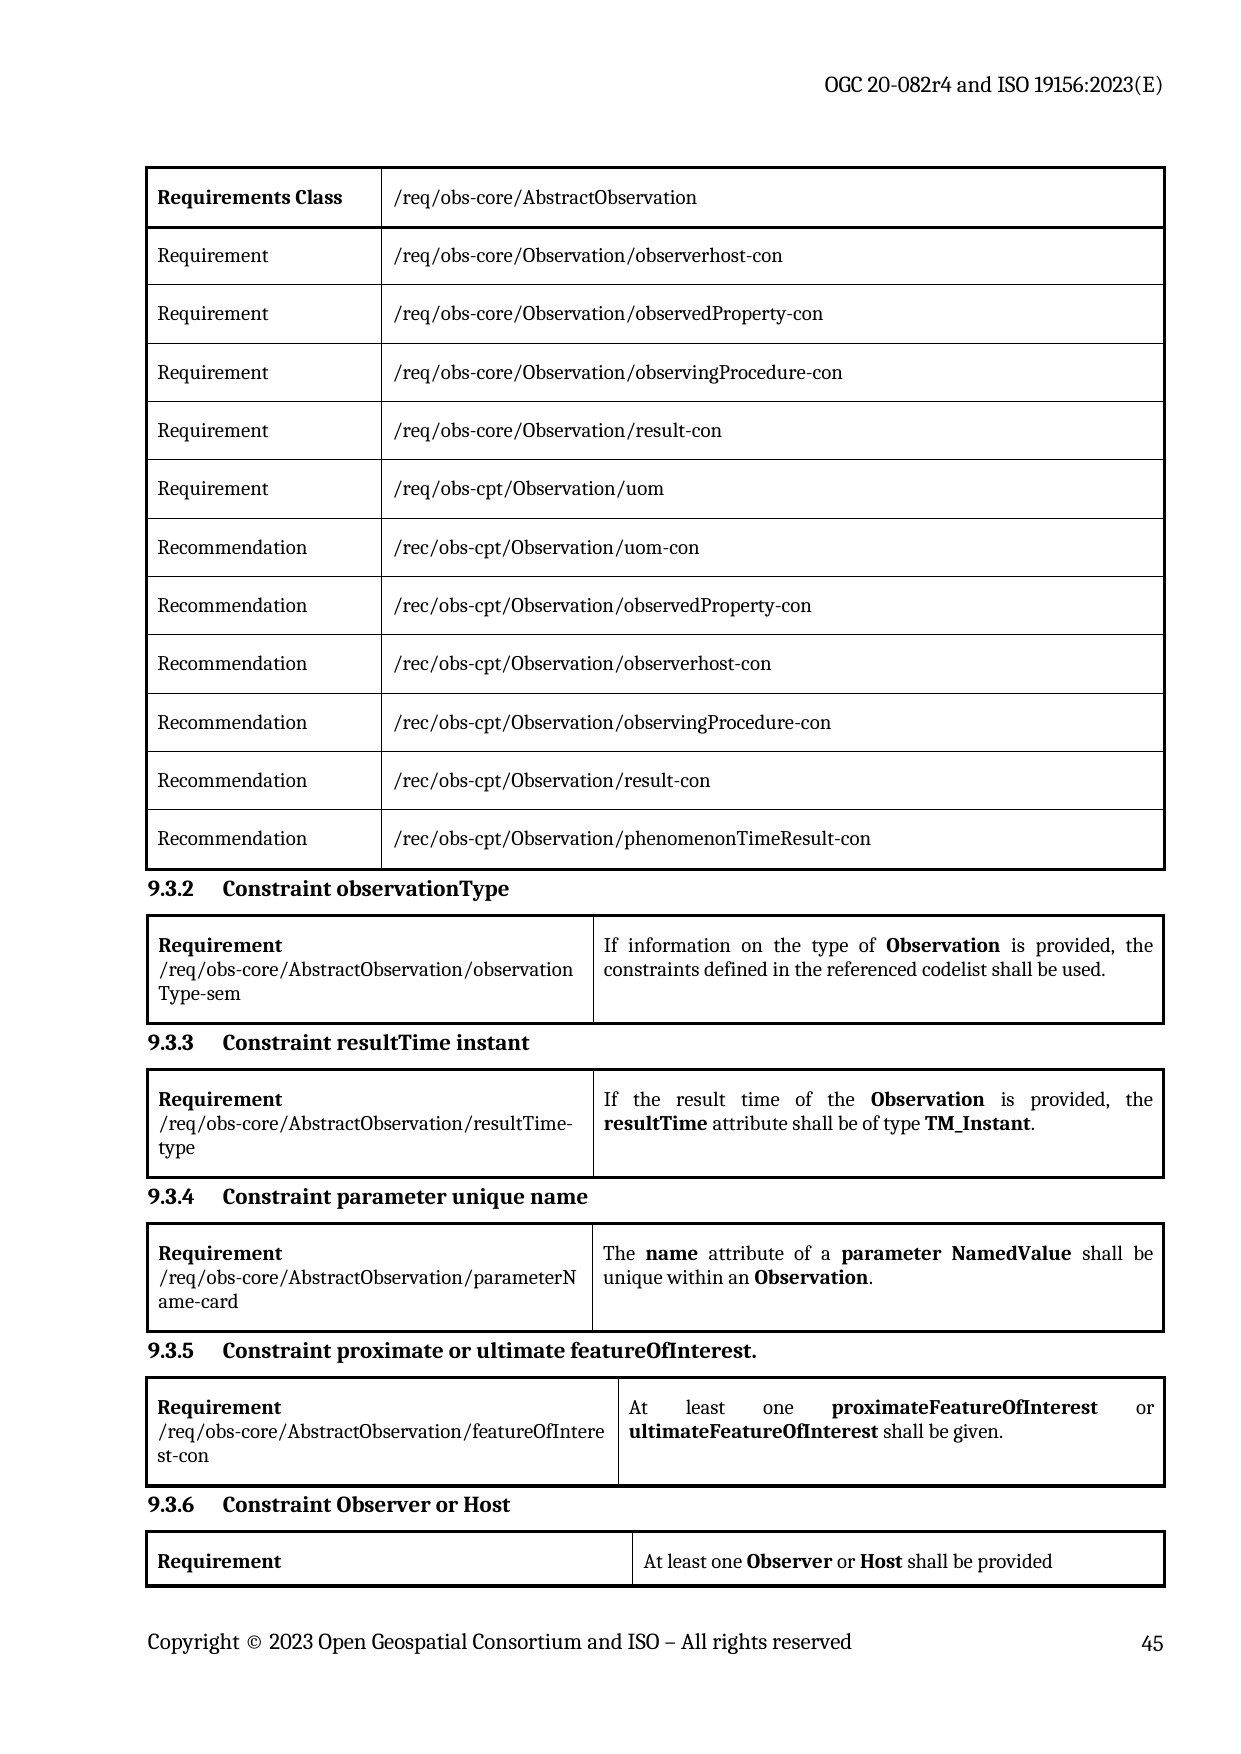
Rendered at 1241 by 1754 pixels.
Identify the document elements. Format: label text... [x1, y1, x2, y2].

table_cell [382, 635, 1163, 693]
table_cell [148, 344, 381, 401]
subtitle Constraint proximate or ultimate featureOfInterest. [148, 1339, 1163, 1363]
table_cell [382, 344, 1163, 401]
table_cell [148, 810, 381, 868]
subtitle Constraint Observer or Host [148, 1494, 1163, 1518]
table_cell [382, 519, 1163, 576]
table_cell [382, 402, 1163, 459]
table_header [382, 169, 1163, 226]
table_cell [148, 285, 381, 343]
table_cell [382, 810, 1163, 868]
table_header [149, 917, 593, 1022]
subtitle Constraint resultTime instant [148, 1031, 1163, 1055]
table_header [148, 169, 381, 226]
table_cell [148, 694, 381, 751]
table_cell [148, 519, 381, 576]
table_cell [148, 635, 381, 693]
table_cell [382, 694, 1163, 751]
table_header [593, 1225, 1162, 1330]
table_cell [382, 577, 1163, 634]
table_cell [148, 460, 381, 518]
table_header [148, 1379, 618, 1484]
subtitle Constraint observationType [148, 877, 1163, 901]
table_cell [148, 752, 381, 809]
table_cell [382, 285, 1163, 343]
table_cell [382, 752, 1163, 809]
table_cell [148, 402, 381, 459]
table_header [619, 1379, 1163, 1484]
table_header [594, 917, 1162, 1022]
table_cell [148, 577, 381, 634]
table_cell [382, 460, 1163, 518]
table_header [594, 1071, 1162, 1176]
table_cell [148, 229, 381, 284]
subtitle Constraint parameter unique name [148, 1185, 1163, 1209]
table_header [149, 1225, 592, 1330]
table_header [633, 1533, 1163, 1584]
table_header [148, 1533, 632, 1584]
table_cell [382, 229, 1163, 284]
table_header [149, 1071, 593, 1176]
